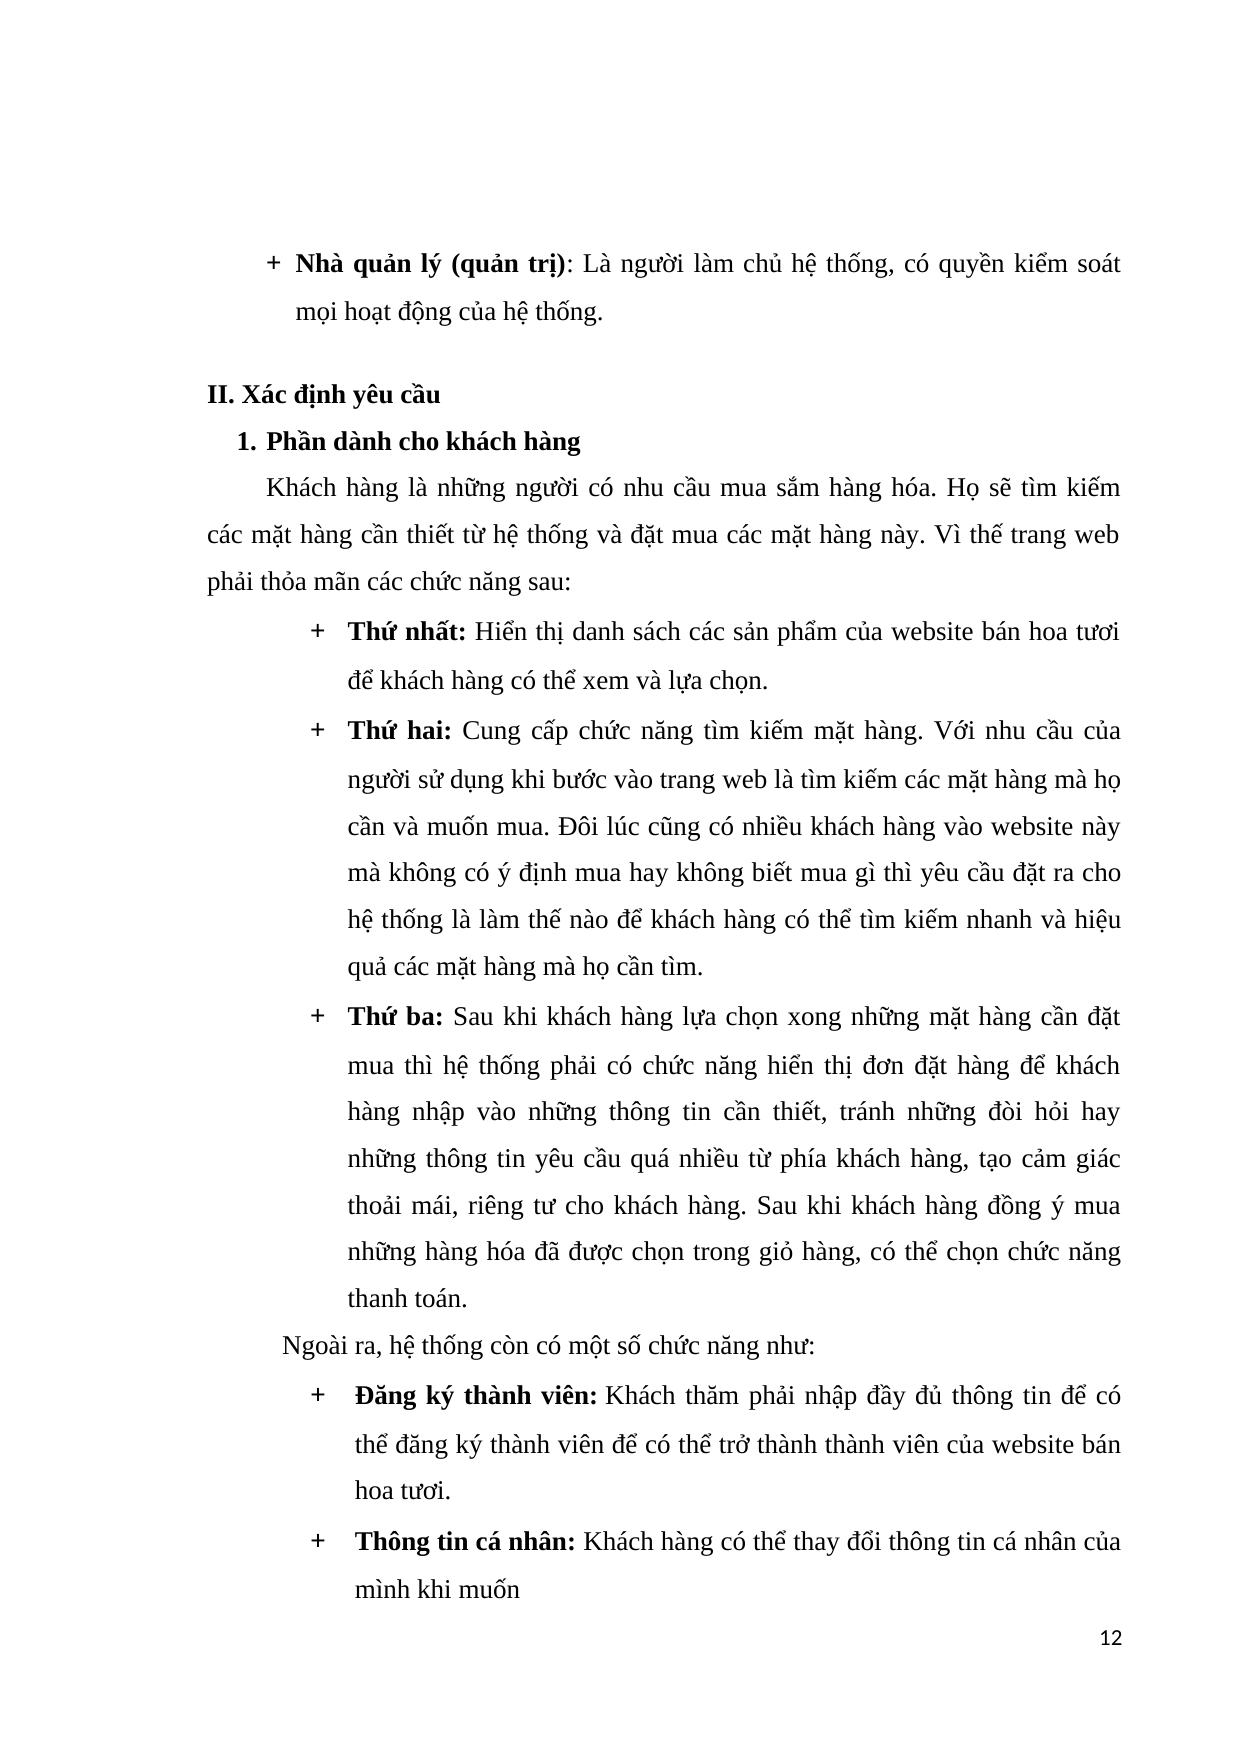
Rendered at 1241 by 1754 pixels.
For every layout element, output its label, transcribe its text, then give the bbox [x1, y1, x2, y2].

list Đăng ký thành viên: Khách thăm phải nhập đầy đủ thông tin để có thể đăng ký thành viên để có thể trở thành thành viên của website bán hoa tươi. [310, 1375, 1122, 1506]
list Thứ nhất: Hiển thị danh sách các sản phẩm của website bán hoa tươi để khách hàng có thể xem và lựa chọn. [310, 612, 1122, 695]
text Ngoài ra, hệ thống còn có một số chức năng như: [207, 1329, 1122, 1360]
list Thứ ba: Sau khi khách hàng lựa chọn xong những mặt hàng cần đặt mua thì hệ thống phải có chức năng hiển thị đơn đặt hàng để khách hàng nhập vào những thông tin cần thiết, tránh những đòi hỏi hay những thông tin yêu cầu quá nhiều từ phía khách hàng, tạo cảm giác thoải mái, riêng tư cho khách hàng. Sau khi khách hàng đồng ý mua những hàng hóa đã được chọn trong giỏ hàng, có thể chọn chức năng thanh toán. [310, 996, 1122, 1313]
list Thông tin cá nhân: Khách hàng có thể thay đổi thông tin cá nhân của mình khi muốn [310, 1521, 1122, 1605]
list Nhà quản lý (quản trị): Là người làm chủ hệ thống, có quyền kiểm soát mọi hoạt động của hệ thống. [266, 243, 1122, 327]
list Phần dành cho khách hàng [236, 425, 1122, 456]
text Xác định yêu cầu [207, 378, 1122, 409]
list Thứ hai: Cung cấp chức năng tìm kiếm mặt hàng. Với nhu cầu của người sử dụng khi bước vào trang web là tìm kiếm các mặt hàng mà họ cần và muốn mua. Đôi lúc cũng có nhiều khách hàng vào website này mà không có ý định mua hay không biết mua gì thì yêu cầu đặt ra cho hệ thống là làm thế nào để khách hàng có thể tìm kiếm nhanh và hiệu quả các mặt hàng mà họ cần tìm. [310, 711, 1122, 981]
text Khách hàng là những người có nhu cầu mua sắm hàng hóa. Họ sẽ tìm kiếm các mặt hàng cần thiết từ hệ thống và đặt mua các mặt hàng này. Vì thế trang web phải thỏa mãn các chức năng sau: [207, 472, 1122, 596]
